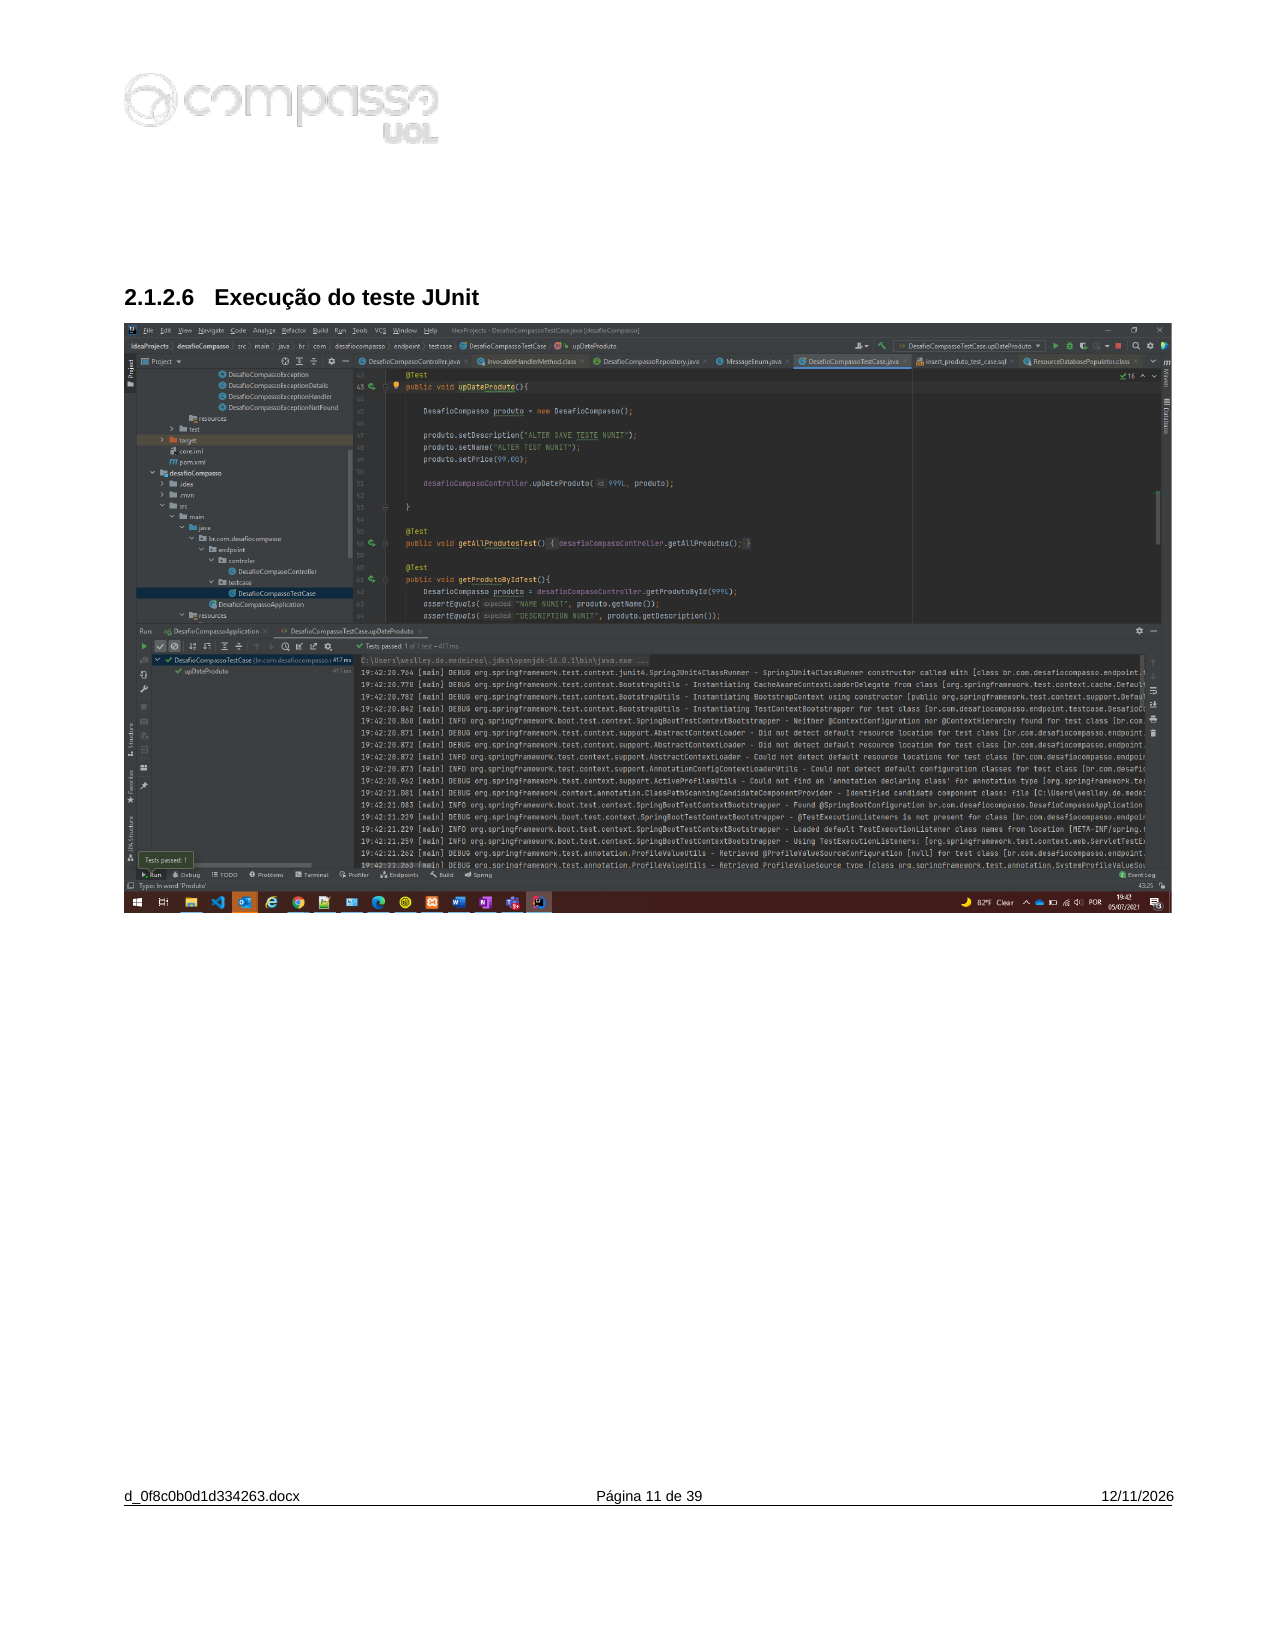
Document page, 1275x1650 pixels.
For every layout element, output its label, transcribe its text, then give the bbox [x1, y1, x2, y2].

picture [124, 73, 439, 144]
picture [124, 323, 1172, 913]
subtitle Execução do teste JUnit [124, 284, 1172, 311]
